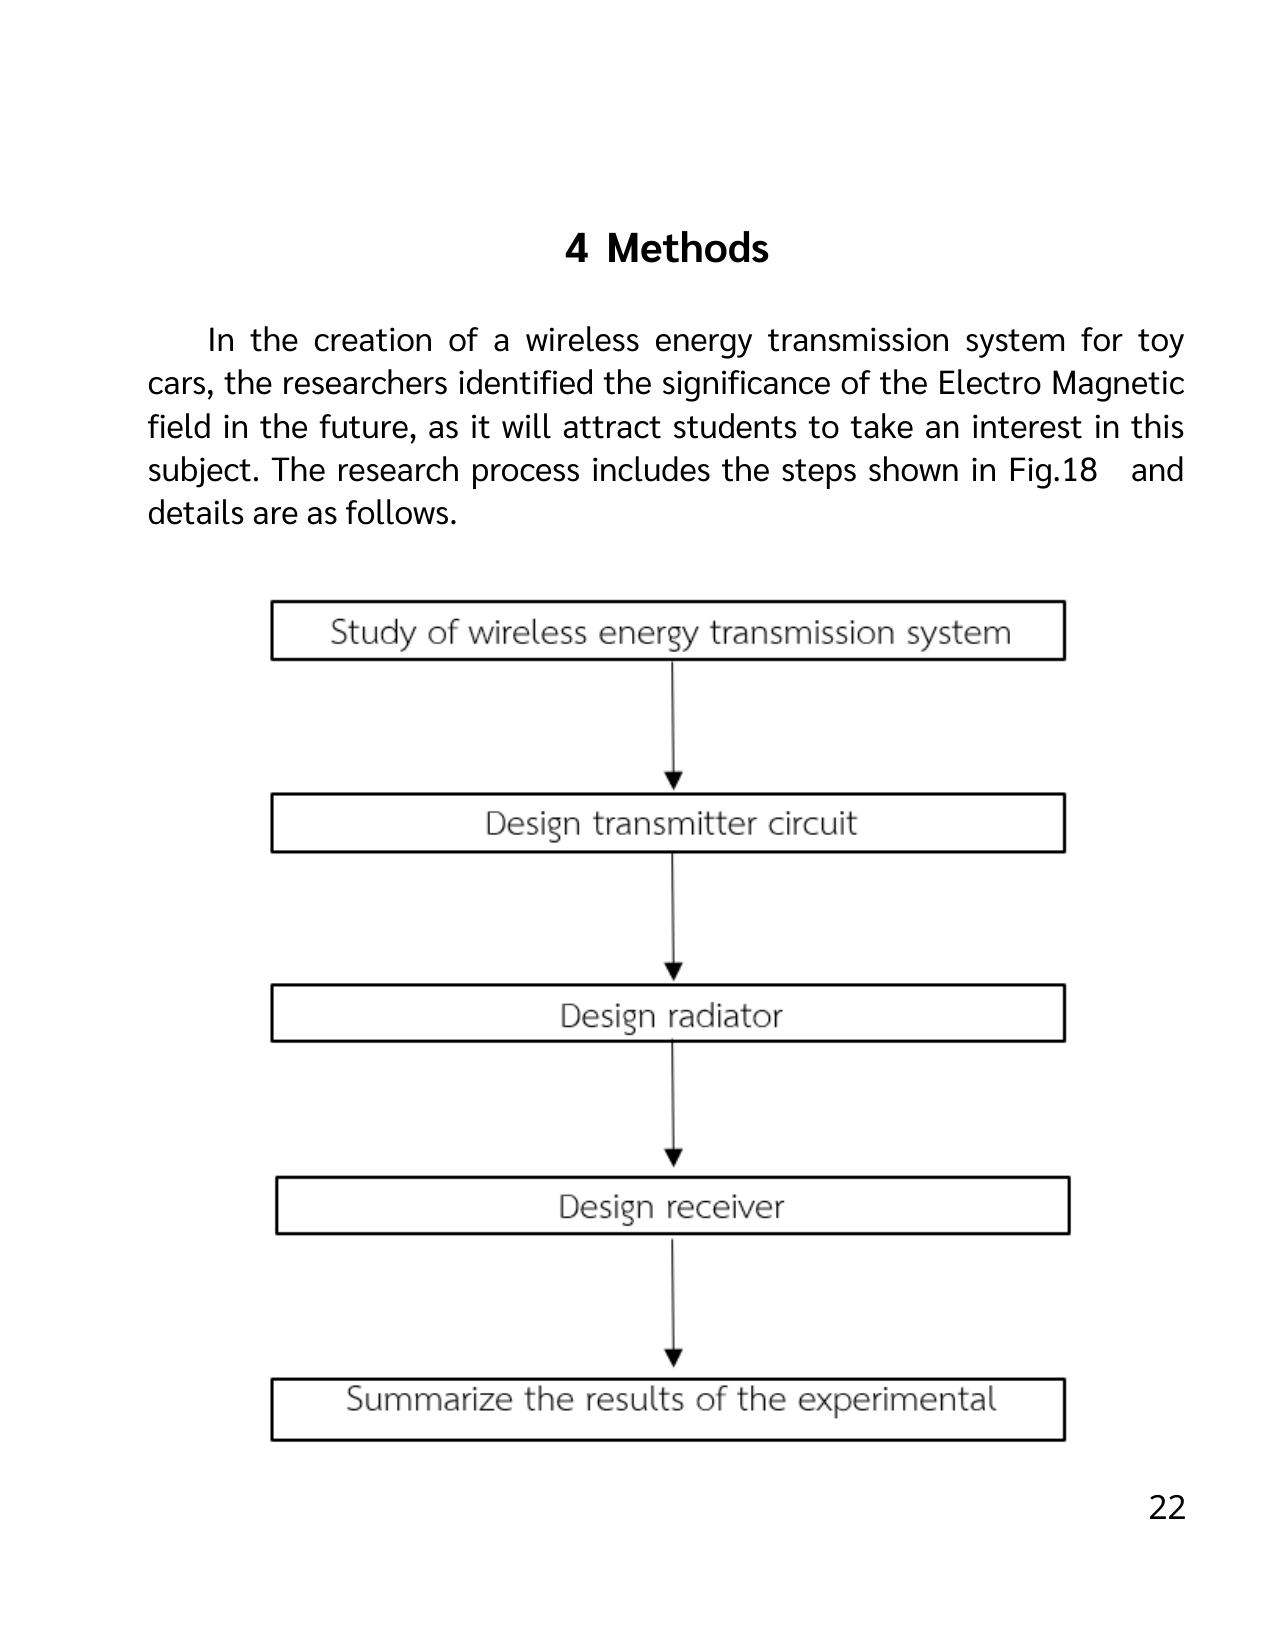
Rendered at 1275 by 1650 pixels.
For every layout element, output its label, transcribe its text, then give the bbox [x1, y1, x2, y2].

picture [242, 570, 1093, 1453]
list Methods [148, 218, 1186, 272]
text In the creation of a wireless energy transmission system for toy cars, the researchers identified the significance of the Electro Magnetic field in the future, as it will attract students to take an interest in this subject. The research process includes the steps shown in Fig.18 and details are as follows. [148, 316, 1186, 532]
